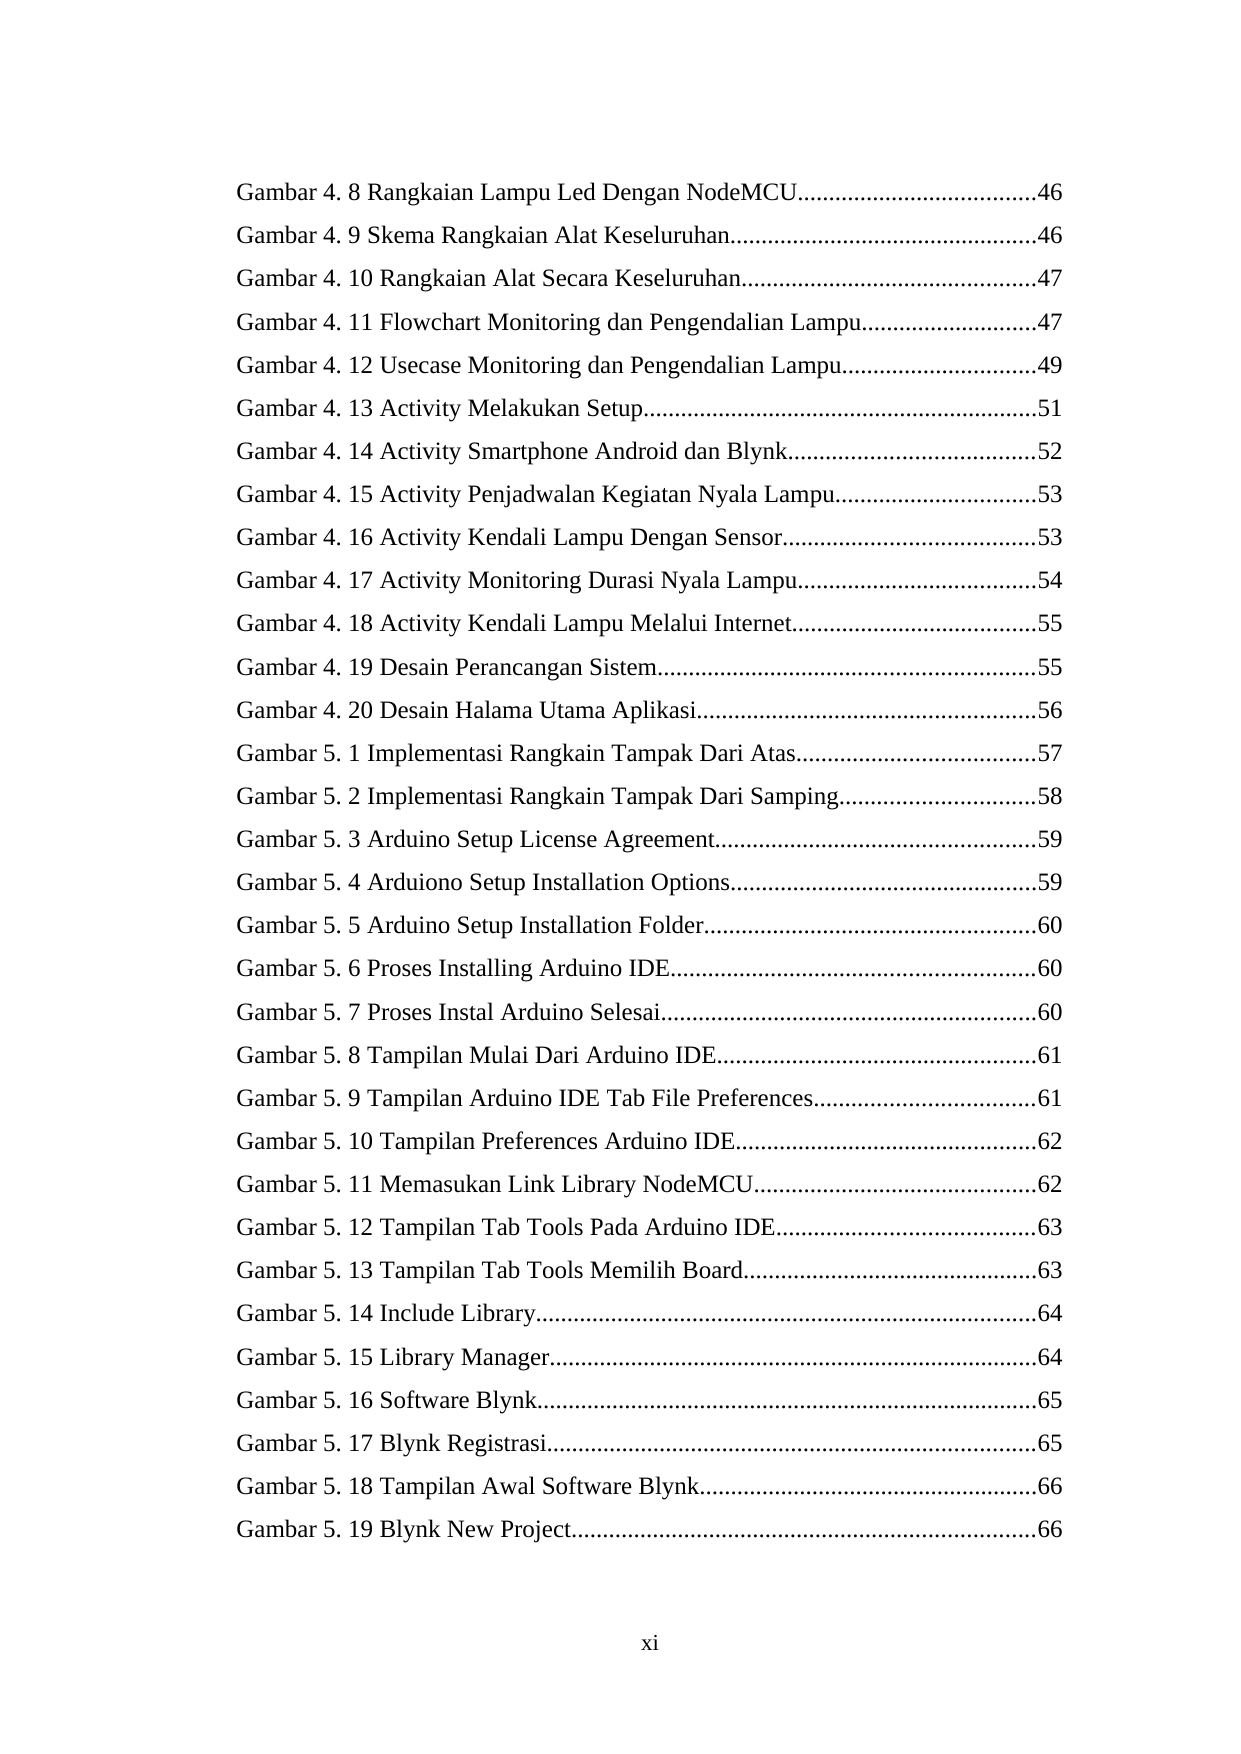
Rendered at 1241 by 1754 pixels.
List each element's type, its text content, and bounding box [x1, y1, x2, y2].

text Gambar 5. 19 Blynk New Project 66 [236, 1514, 1063, 1543]
text Gambar 5. 12 Tampilan Tab Tools Pada Arduino IDE 63 [236, 1212, 1063, 1241]
text Gambar 4. 17 Activity Monitoring Durasi Nyala Lampu 54 [236, 565, 1063, 594]
text Gambar 5. 1 Implementasi Rangkain Tampak Dari Atas 57 [236, 738, 1063, 767]
text Gambar 5. 9 Tampilan Arduino IDE Tab File Preferences 61 [236, 1083, 1063, 1112]
text Gambar 4. 11 Flowchart Monitoring dan Pengendalian Lampu 47 [236, 307, 1063, 335]
text Gambar 5. 3 Arduino Setup License Agreement 59 [236, 824, 1063, 853]
text Gambar 5. 8 Tampilan Mulai Dari Arduino IDE 61 [236, 1040, 1063, 1068]
text Gambar 4. 9 Skema Rangkaian Alat Keseluruhan 46 [236, 220, 1063, 249]
text Gambar 4. 12 Usecase Monitoring dan Pengendalian Lampu 49 [236, 350, 1063, 378]
text Gambar 5. 16 Software Blynk 65 [236, 1385, 1063, 1413]
text Gambar 4. 14 Activity Smartphone Android dan Blynk 52 [236, 436, 1063, 465]
text Gambar 5. 6 Proses Installing Arduino IDE 60 [236, 953, 1063, 982]
text Gambar 4. 13 Activity Melakukan Setup 51 [236, 393, 1063, 422]
text Gambar 4. 15 Activity Penjadwalan Kegiatan Nyala Lampu 53 [236, 479, 1063, 508]
text Gambar 4. 10 Rangkaian Alat Secara Keseluruhan 47 [236, 263, 1063, 292]
text Gambar 4. 8 Rangkaian Lampu Led Dengan NodeMCU 46 [236, 177, 1063, 206]
text Gambar 5. 5 Arduino Setup Installation Folder 60 [236, 910, 1063, 939]
text Gambar 5. 15 Library Manager 64 [236, 1342, 1063, 1370]
text Gambar 5. 18 Tampilan Awal Software Blynk 66 [236, 1471, 1063, 1500]
text Gambar 4. 20 Desain Halama Utama Aplikasi 56 [236, 695, 1063, 723]
text Gambar 5. 13 Tampilan Tab Tools Memilih Board 63 [236, 1255, 1063, 1284]
text Gambar 5. 10 Tampilan Preferences Arduino IDE 62 [236, 1126, 1063, 1155]
text Gambar 4. 19 Desain Perancangan Sistem 55 [236, 652, 1063, 680]
text Gambar 5. 11 Memasukan Link Library NodeMCU 62 [236, 1169, 1063, 1198]
text Gambar 4. 18 Activity Kendali Lampu Melalui Internet 55 [236, 608, 1063, 637]
text Gambar 5. 17 Blynk Registrasi 65 [236, 1428, 1063, 1457]
text Gambar 5. 14 Include Library 64 [236, 1298, 1063, 1327]
text Gambar 4. 16 Activity Kendali Lampu Dengan Sensor 53 [236, 522, 1063, 551]
text Gambar 5. 7 Proses Instal Arduino Selesai 60 [236, 997, 1063, 1025]
text Gambar 5. 4 Arduiono Setup Installation Options 59 [236, 867, 1063, 896]
text Gambar 5. 2 Implementasi Rangkain Tampak Dari Samping 58 [236, 781, 1063, 810]
